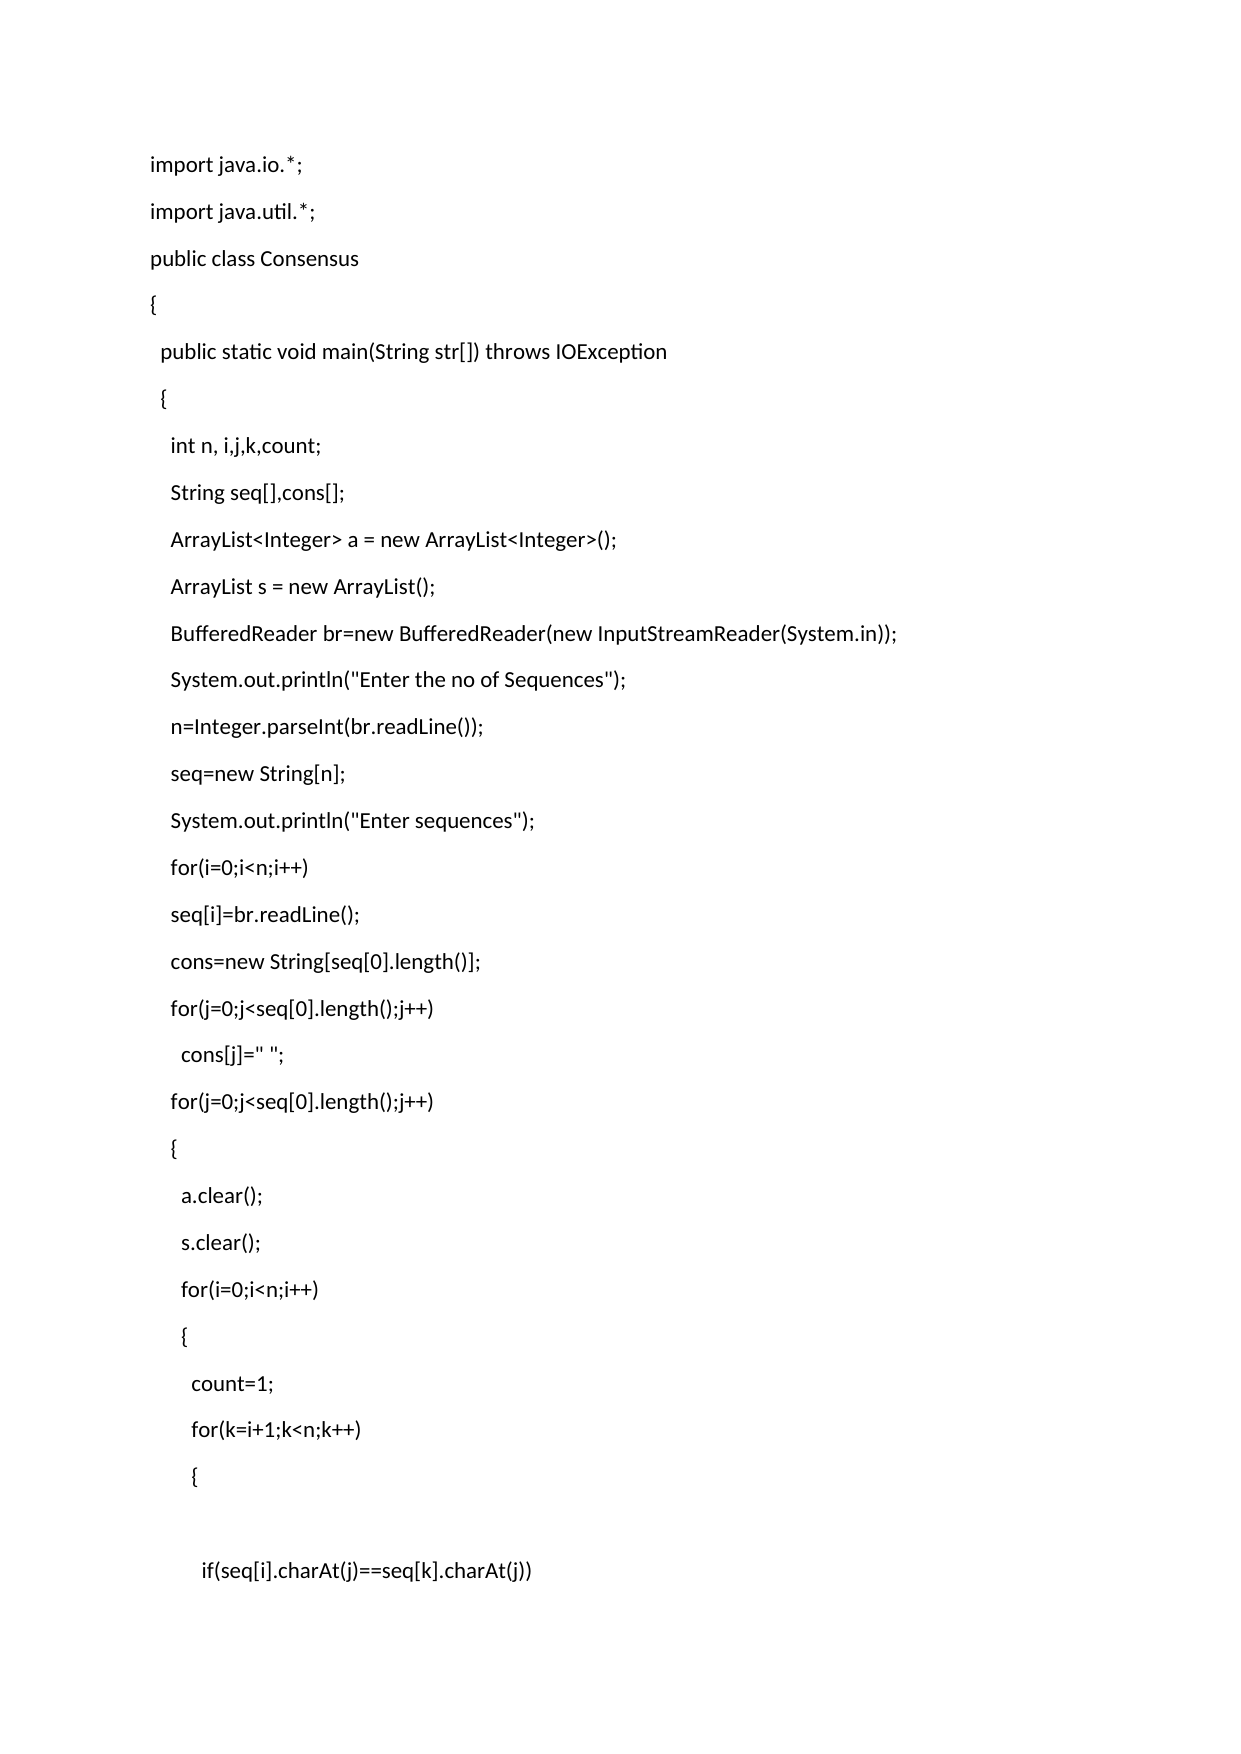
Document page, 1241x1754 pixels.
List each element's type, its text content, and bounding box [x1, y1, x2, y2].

text int n, i,j,k,count; [150, 431, 1090, 459]
text import java.io.*; [150, 150, 1090, 178]
text { [150, 1462, 1090, 1491]
text cons=new String[seq[0].length()]; [150, 947, 1090, 975]
text n=Integer.parseInt(br.readLine()); [150, 712, 1090, 741]
text { [150, 291, 1090, 319]
text for(j=0;j<seq[0].length();j++) [150, 1087, 1090, 1116]
text for(k=i+1;k<n;k++) [150, 1416, 1090, 1444]
text String seq[],cons[]; [150, 478, 1090, 506]
text seq=new String[n]; [150, 759, 1090, 787]
text System.out.println("Enter sequences"); [150, 806, 1090, 834]
text ArrayList s = new ArrayList(); [150, 572, 1090, 600]
text if(seq[i].charAt(j)==seq[k].charAt(j)) [150, 1556, 1090, 1584]
text { [150, 384, 1090, 412]
text public static void main(String str[]) throws IOException [150, 337, 1090, 366]
text cons[j]=" "; [150, 1041, 1090, 1069]
text count=1; [150, 1369, 1090, 1397]
text System.out.println("Enter the no of Sequences"); [150, 666, 1090, 694]
text seq[i]=br.readLine(); [150, 900, 1090, 928]
text public class Consensus [150, 244, 1090, 272]
text { [150, 1134, 1090, 1162]
text BufferedReader br=new BufferedReader(new InputStreamReader(System.in)); [150, 619, 1090, 647]
text for(i=0;i<n;i++) [150, 1275, 1090, 1303]
text import java.util.*; [150, 197, 1090, 225]
text for(i=0;i<n;i++) [150, 853, 1090, 881]
text { [150, 1322, 1090, 1350]
text ArrayList<Integer> a = new ArrayList<Integer>(); [150, 525, 1090, 553]
text s.clear(); [150, 1228, 1090, 1256]
text a.clear(); [150, 1181, 1090, 1209]
text for(j=0;j<seq[0].length();j++) [150, 994, 1090, 1022]
